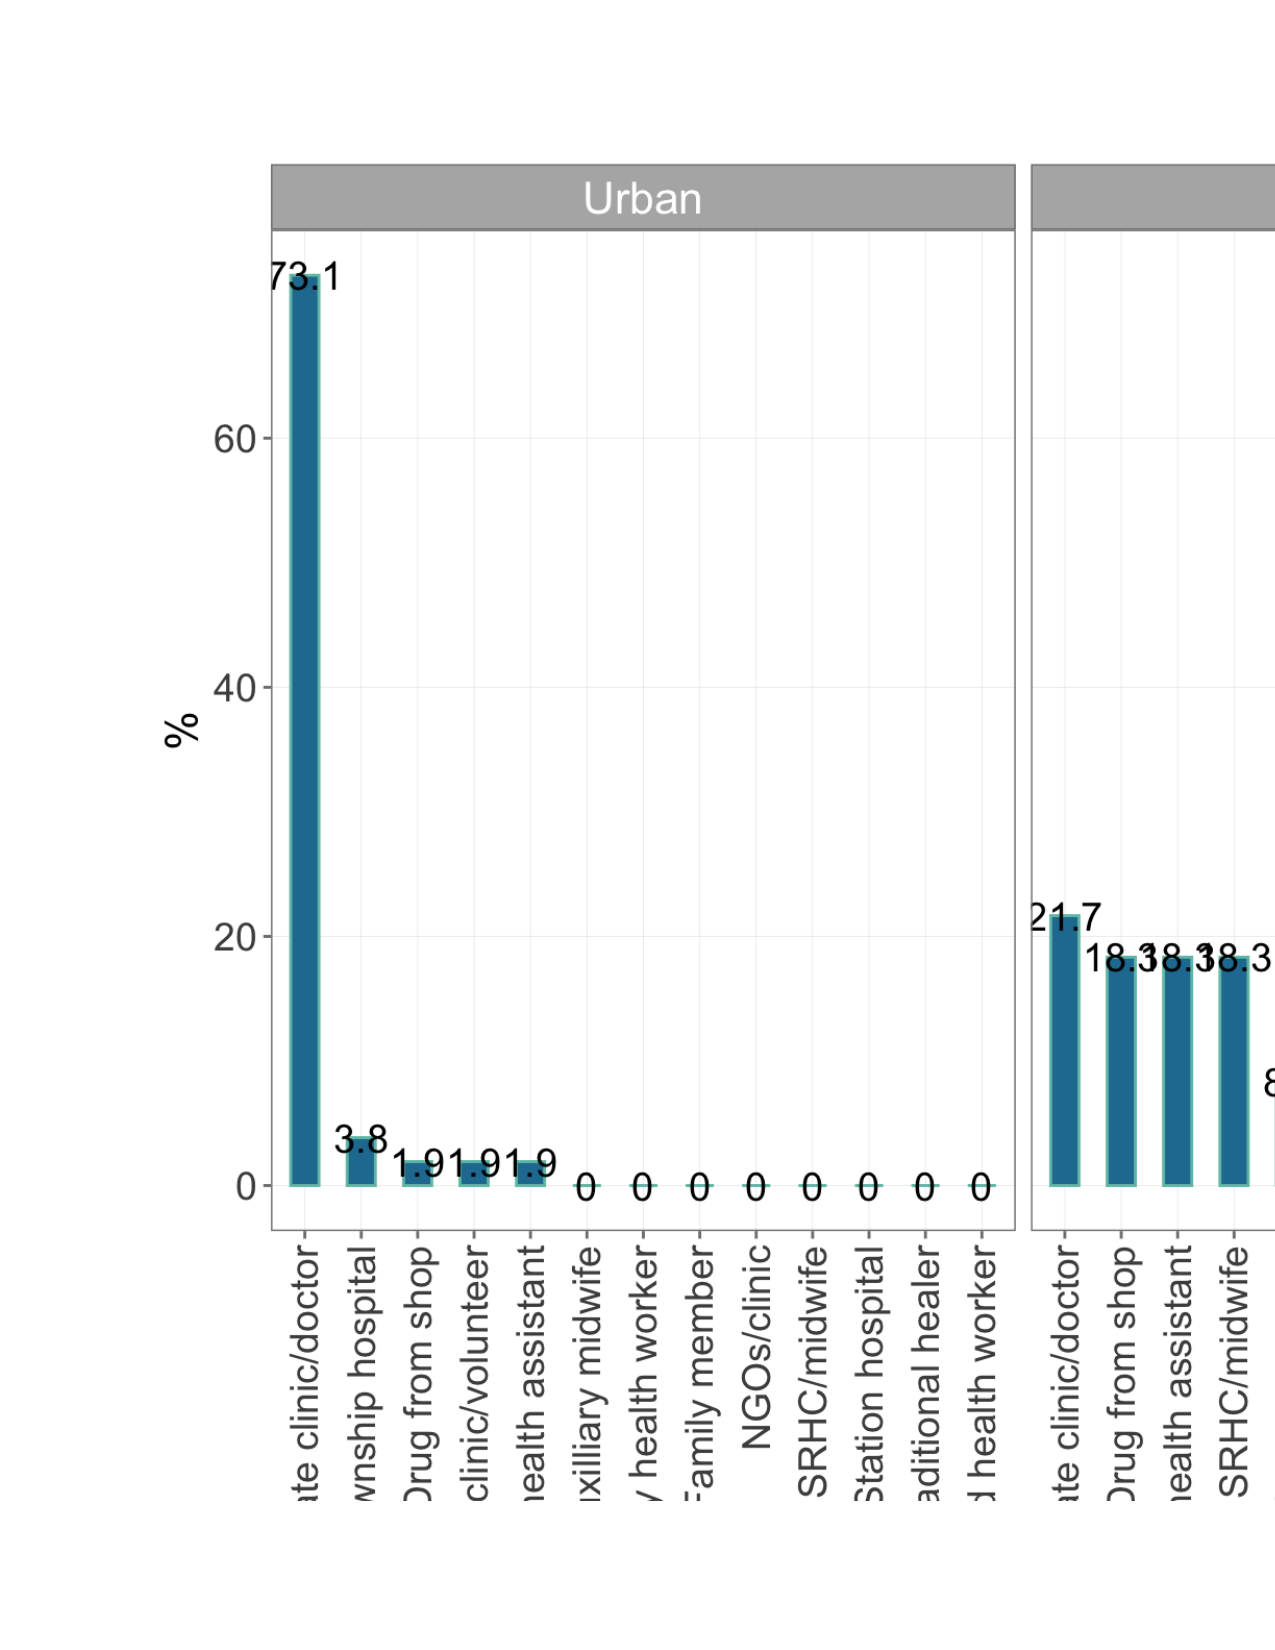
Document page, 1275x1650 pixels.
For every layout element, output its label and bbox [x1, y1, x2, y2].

picture [150, 150, 1275, 1501]
